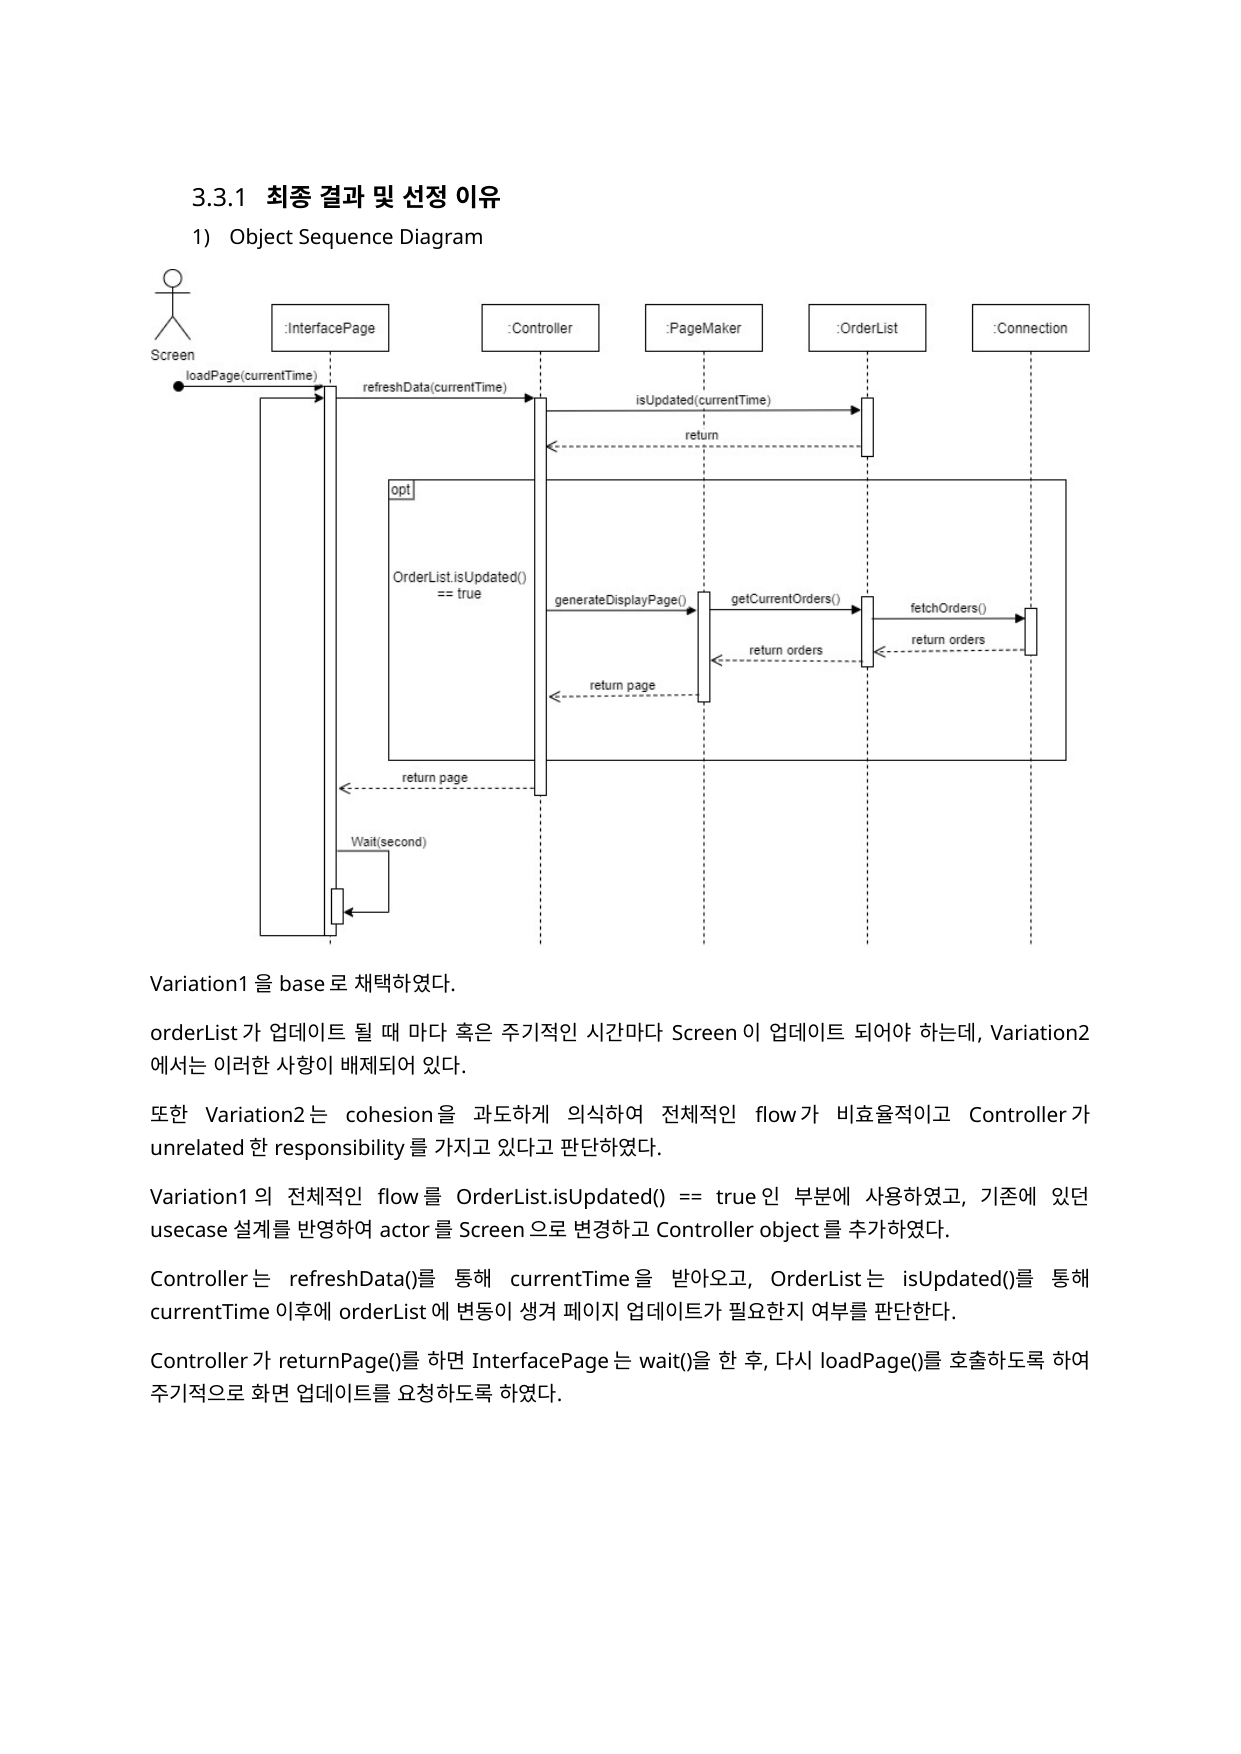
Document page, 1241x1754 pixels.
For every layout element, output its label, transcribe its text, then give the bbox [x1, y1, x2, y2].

subtitle 최종 결과 및 선정 이유 [192, 177, 1090, 213]
text Controller가 returnPage()를 하면 InterfacePage는 wait()을 한 후, 다시 loadPage()를 호출하도록 하여 주기적으로 화면 업데이트를 요청하도록 하였다. [150, 1344, 1090, 1407]
text 또한 Variation2는 cohesion을 과도하게 의식하여 전체적인 flow가 비효율적이고 Controller가 unrelated한 responsibility를 가지고 있다고 판단하였다. [150, 1098, 1090, 1161]
picture [150, 269, 1090, 948]
text Variation1의 전체적인 flow를 OrderList.isUpdated() == true인 부분에 사용하였고, 기존에 있던 usecase 설계를 반영하여 actor를 Screen으로 변경하고 Controller object를 추가하였다. [150, 1180, 1090, 1243]
text Variation1을 base로 채택하였다. [150, 967, 1090, 997]
text Controller는 refreshData()를 통해 currentTime을 받아오고, OrderList는 isUpdated()를 통해 currentTime 이후에 orderList에 변동이 생겨 페이지 업데이트가 필요한지 여부를 판단한다. [150, 1262, 1090, 1325]
text orderList가 업데이트 될 때 마다 혹은 주기적인 시간마다 Screen이 업데이트 되어야 하는데, Variation2에서는 이러한 사항이 배제되어 있다. [150, 1016, 1090, 1079]
list Object Sequence Diagram [192, 222, 1090, 251]
